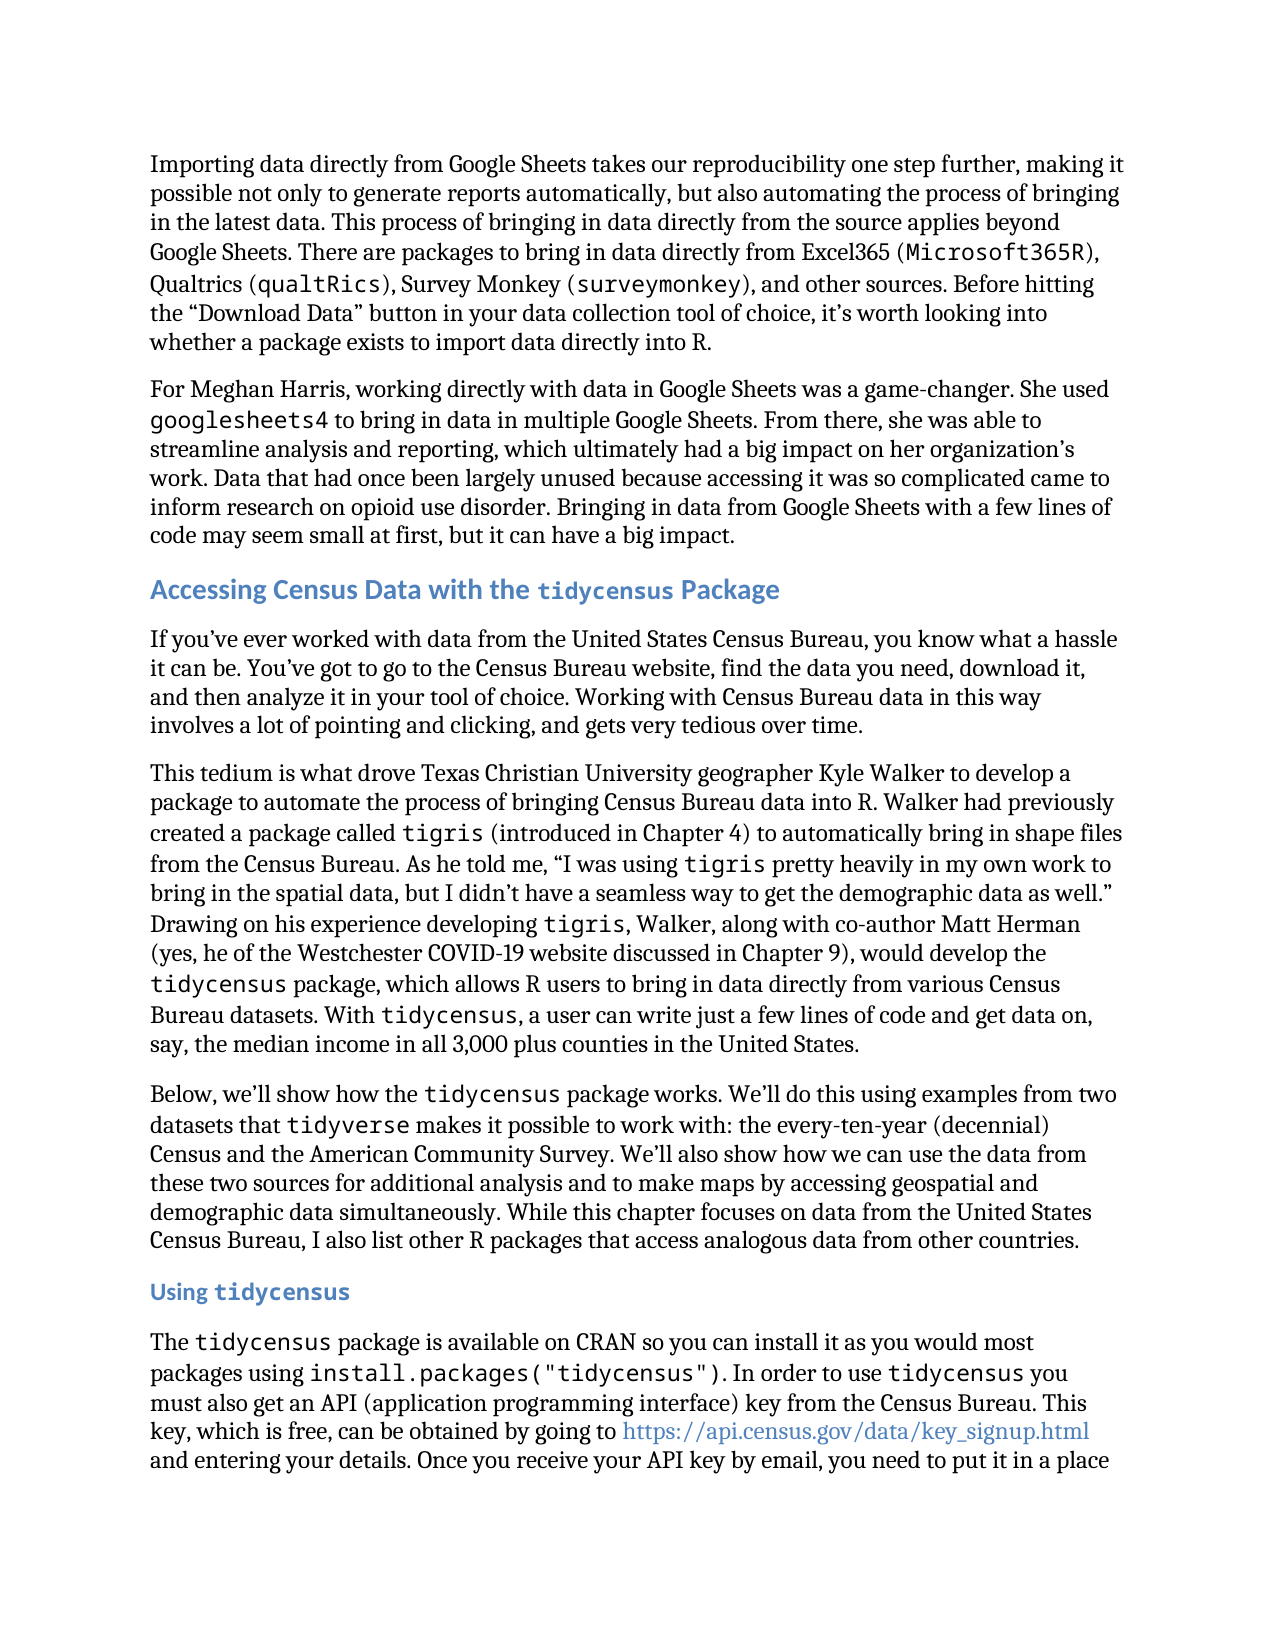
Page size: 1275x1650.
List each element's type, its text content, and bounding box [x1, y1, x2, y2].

text For Meghan Harris, working directly with data in Google Sheets was a game-changer. She used googlesheets4 to bring in data in multiple Google Sheets. From there, she was able to streamline analysis and reporting, which ultimately had a big impact on her organization’s work. Data that had once been largely unused because accessing it was so complicated came to inform research on opioid use disorder. Bringing in data from Google Sheets with a few lines of code may seem small at first, but it can have a big impact. [150, 375, 1125, 550]
text This tedium is what drove Texas Christian University geographer Kyle Walker to develop a package to automate the process of bringing Census Bureau data into R. Walker had previously created a package called tigris (introduced in Chapter 4) to automatically bring in shape files from the Census Bureau. As he told me, “I was using tigris pretty heavily in my own work to bring in the spatial data, but I didn’t have a seamless way to get the demographic data as well.” Drawing on his experience developing tigris, Walker, along with co-author Matt Herman (yes, he of the Westchester COVID-19 website discussed in Chapter 9), would develop the tidycensus package, which allows R users to bring in data directly from various Census Bureau datasets. With tidycensus, a user can write just a few lines of code and get data on, say, the median income in all 3,000 plus counties in the United States. [150, 759, 1125, 1059]
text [150, 1326, 1125, 1475]
text If you’ve ever worked with data from the United States Census Bureau, you know what a hassle it can be. You’ve got to go to the Census Bureau website, find the data you need, download it, and then analyze it in your tool of choice. Working with Census Bureau data in this way involves a lot of pointing and clicking, and gets very tedious over time. [150, 625, 1125, 740]
subtitle Accessing Census Data with the tidycensus Package [150, 571, 1125, 606]
subtitle Using tidycensus [150, 1276, 1125, 1307]
text Importing data directly from Google Sheets takes our reproducibility one step further, making it possible not only to generate reports automatically, but also automating the process of bringing in the latest data. This process of bringing in data directly from the source applies beyond Google Sheets. There are packages to bring in data directly from Excel365 (Microsoft365R), Qualtrics (qualtRics), Survey Monkey (surveymonkey), and other sources. Before hitting the “Download Data” button in your data collection tool of choice, it’s worth looking into whether a package exists to import data directly into R. [150, 150, 1125, 356]
text Below, we’ll show how the tidycensus package works. We’ll do this using examples from two datasets that tidyverse makes it possible to work with: the every-ten-year (decennial) Census and the American Community Survey. We’ll also show how we can use the data from these two sources for additional analysis and to make maps by accessing geospatial and demographic data simultaneously. While this chapter focuses on data from the United States Census Bureau, I also list other R packages that access analogous data from other countries. [150, 1078, 1125, 1255]
